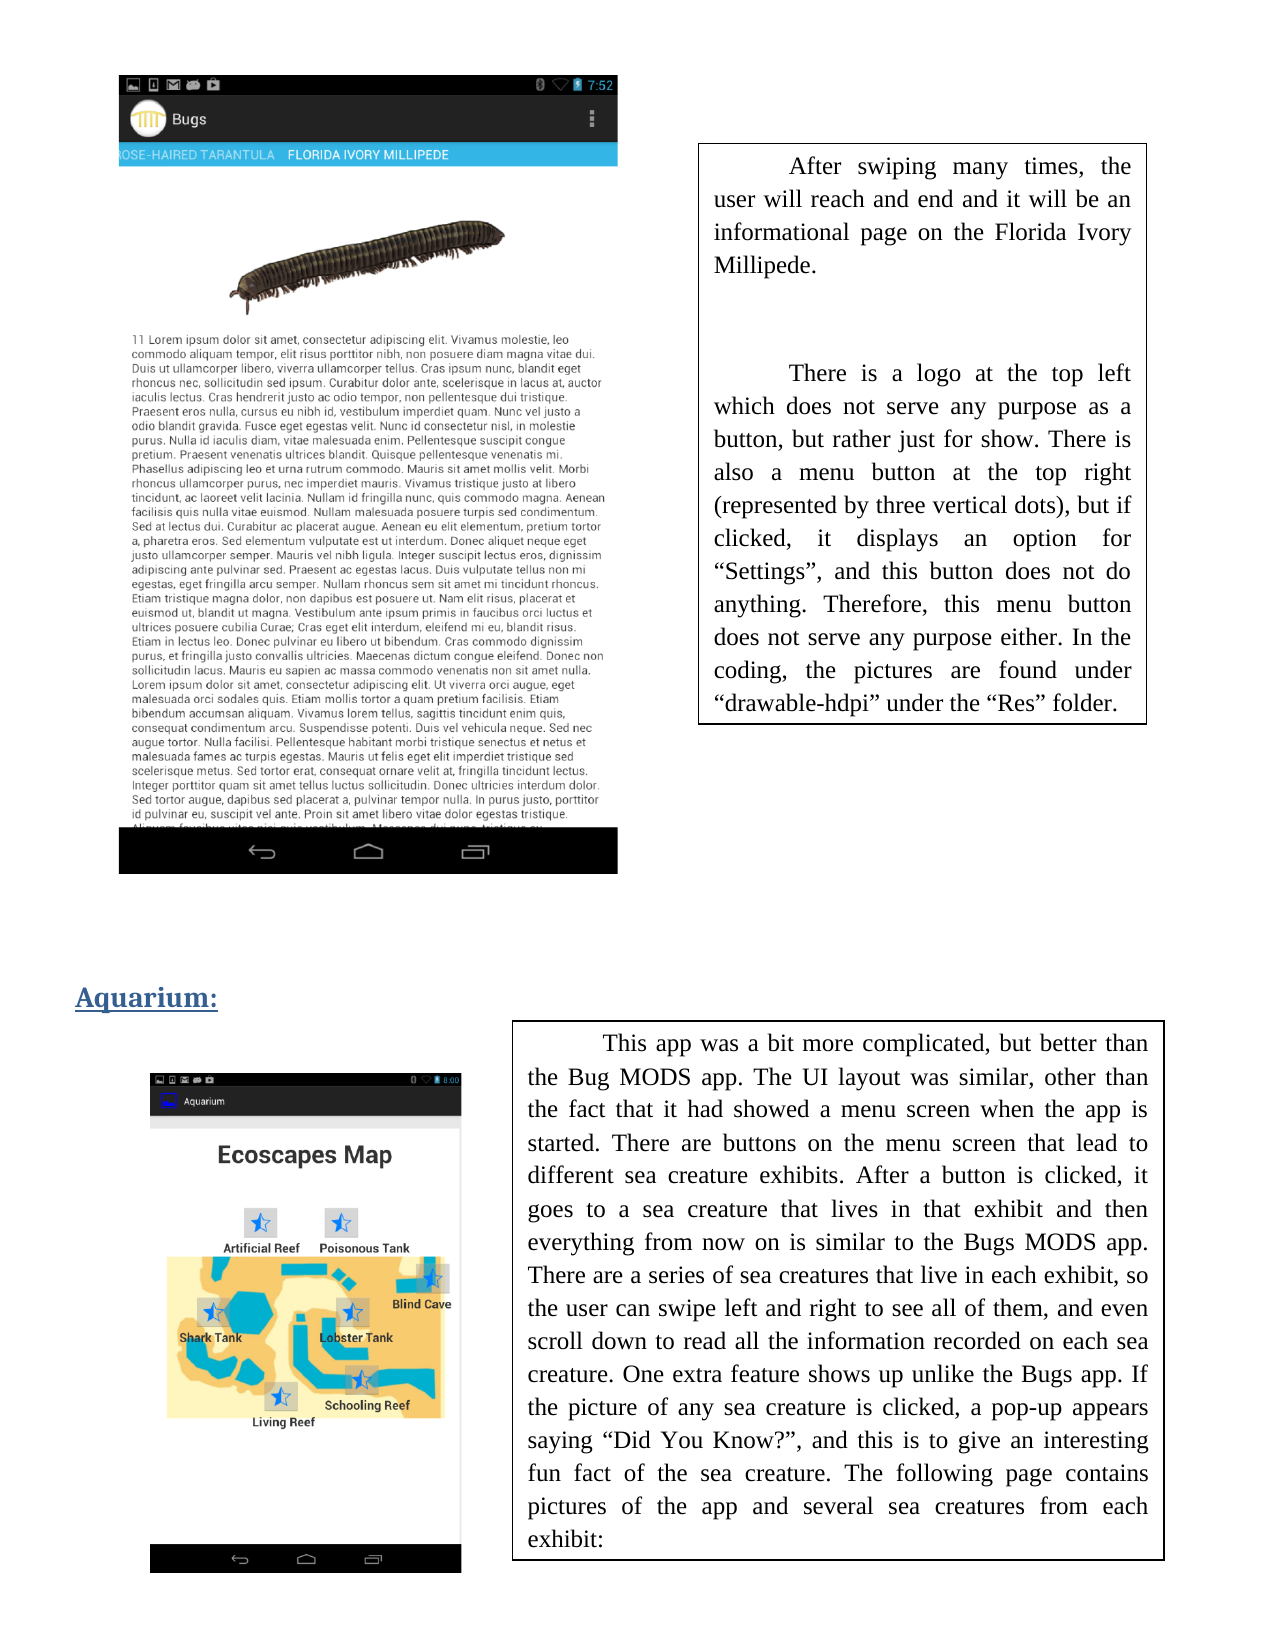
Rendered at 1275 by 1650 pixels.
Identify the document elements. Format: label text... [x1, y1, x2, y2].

picture [150, 1073, 462, 1573]
subtitle Aquarium: [75, 982, 1200, 1015]
picture [118, 75, 618, 874]
